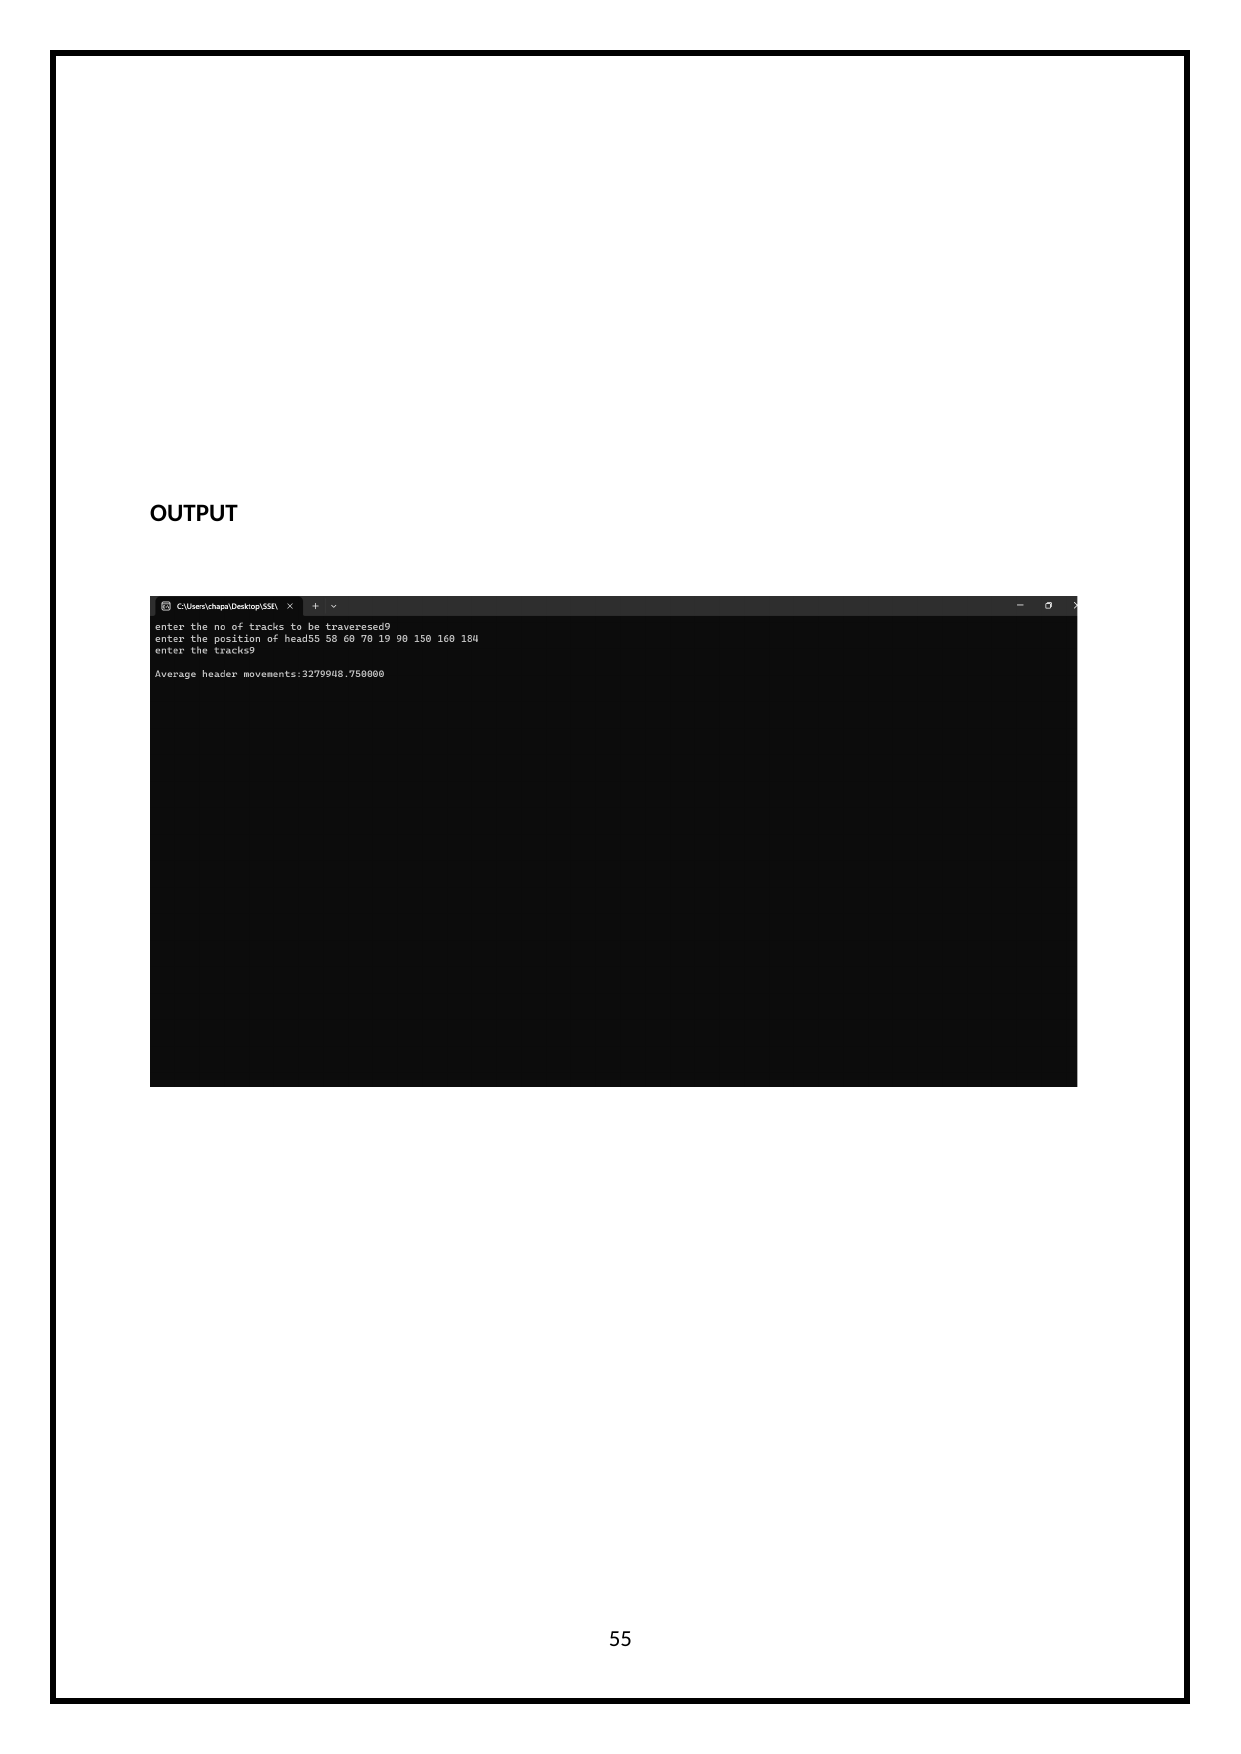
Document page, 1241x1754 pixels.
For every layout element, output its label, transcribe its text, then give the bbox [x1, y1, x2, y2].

picture [150, 596, 1078, 1087]
text OUTPUT [150, 497, 1090, 528]
